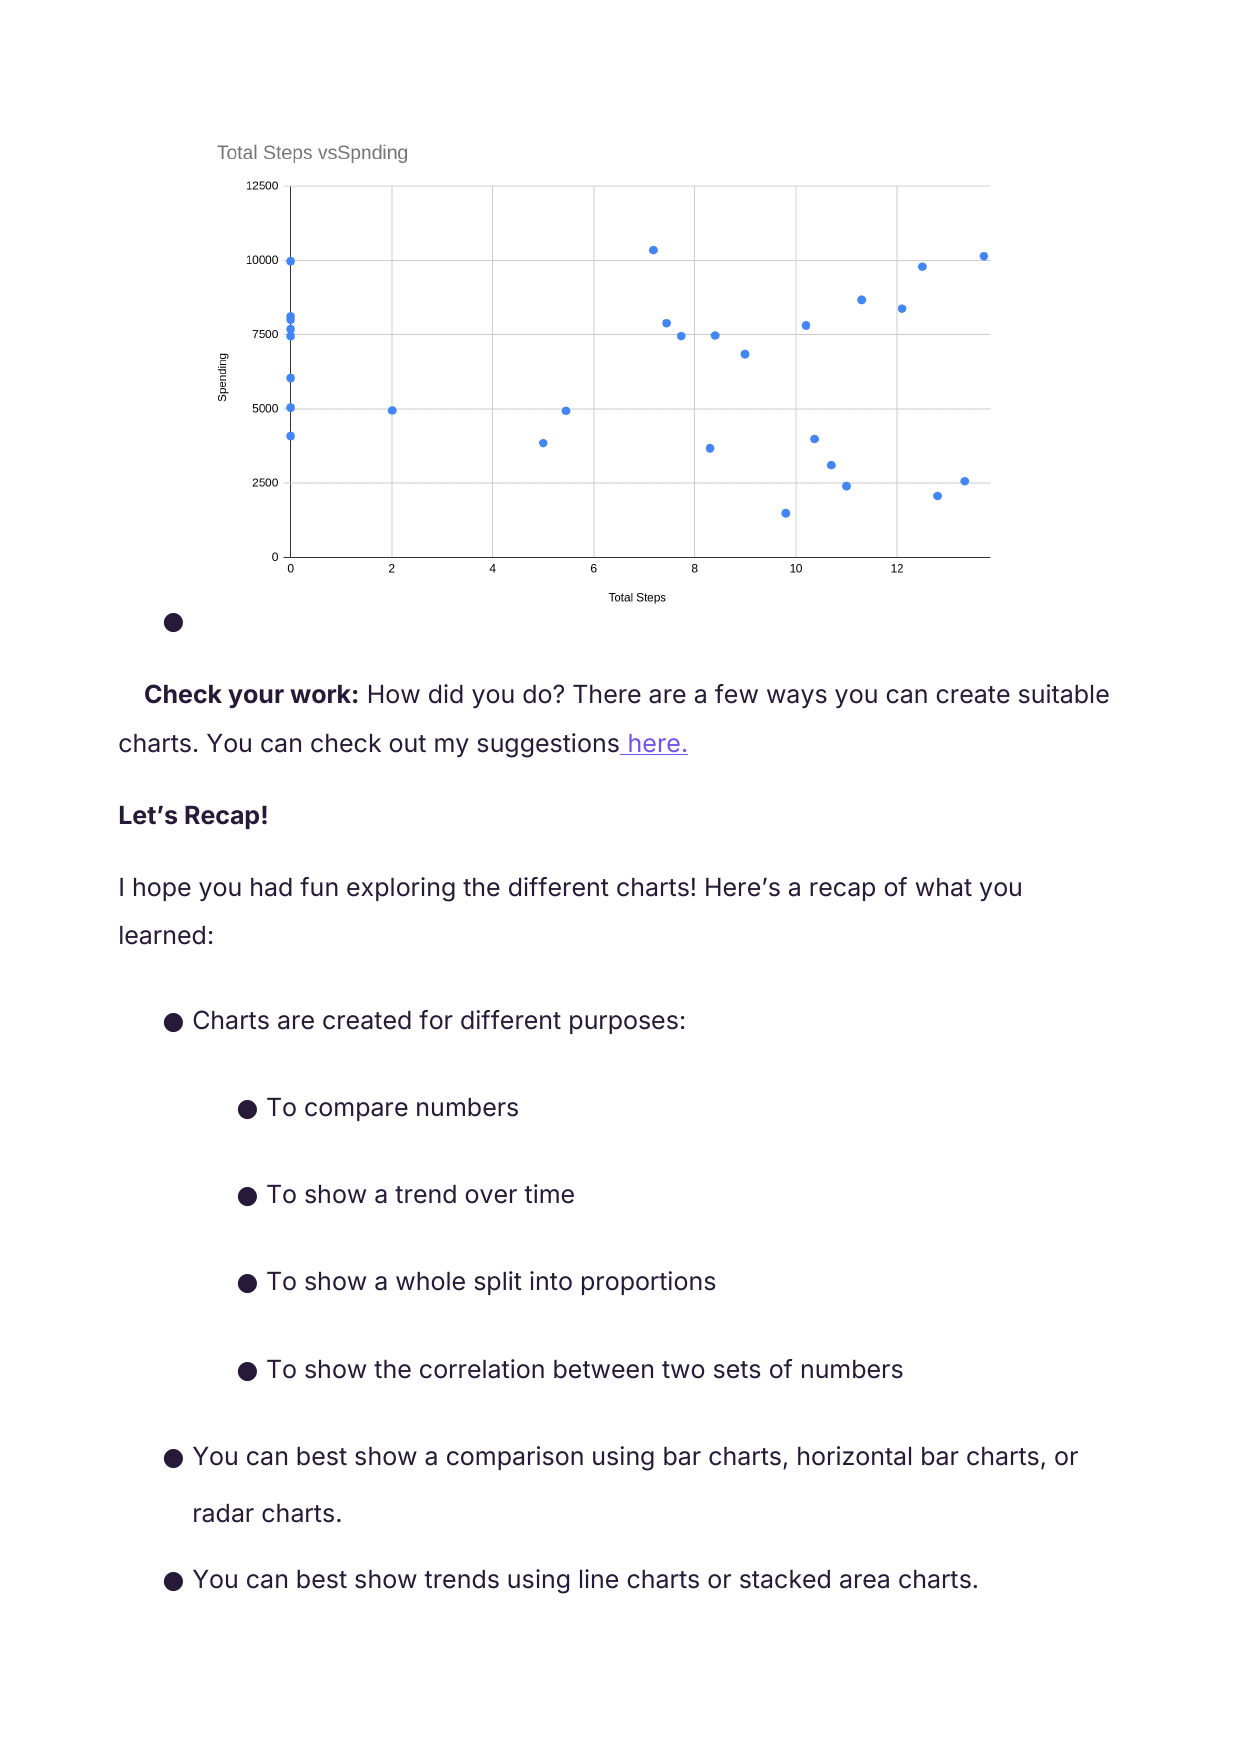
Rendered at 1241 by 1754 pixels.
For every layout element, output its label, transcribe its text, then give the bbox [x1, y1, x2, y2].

text I hope you had fun exploring the different charts! Here’s a recap of what you learned: [118, 872, 1122, 951]
list To show a whole split into proportions [236, 1254, 1122, 1305]
text Let’s Recap! [118, 800, 1122, 830]
picture [192, 118, 1016, 629]
list You can best show trends using line charts or stacked area charts. [162, 1551, 1122, 1602]
list To compare numbers [236, 1079, 1122, 1131]
list To show the correlation between two sets of numbers [236, 1341, 1122, 1392]
list Charts are created for different purposes: [162, 992, 1122, 1043]
list To show a trend over time [236, 1167, 1122, 1218]
text ✅ Check your work: How did you do? There are a few ways you can create suitable charts. You can check out my suggestions here. [118, 679, 1122, 758]
list You can best show a comparison using bar charts, horizontal bar charts, or radar charts. [162, 1428, 1122, 1528]
